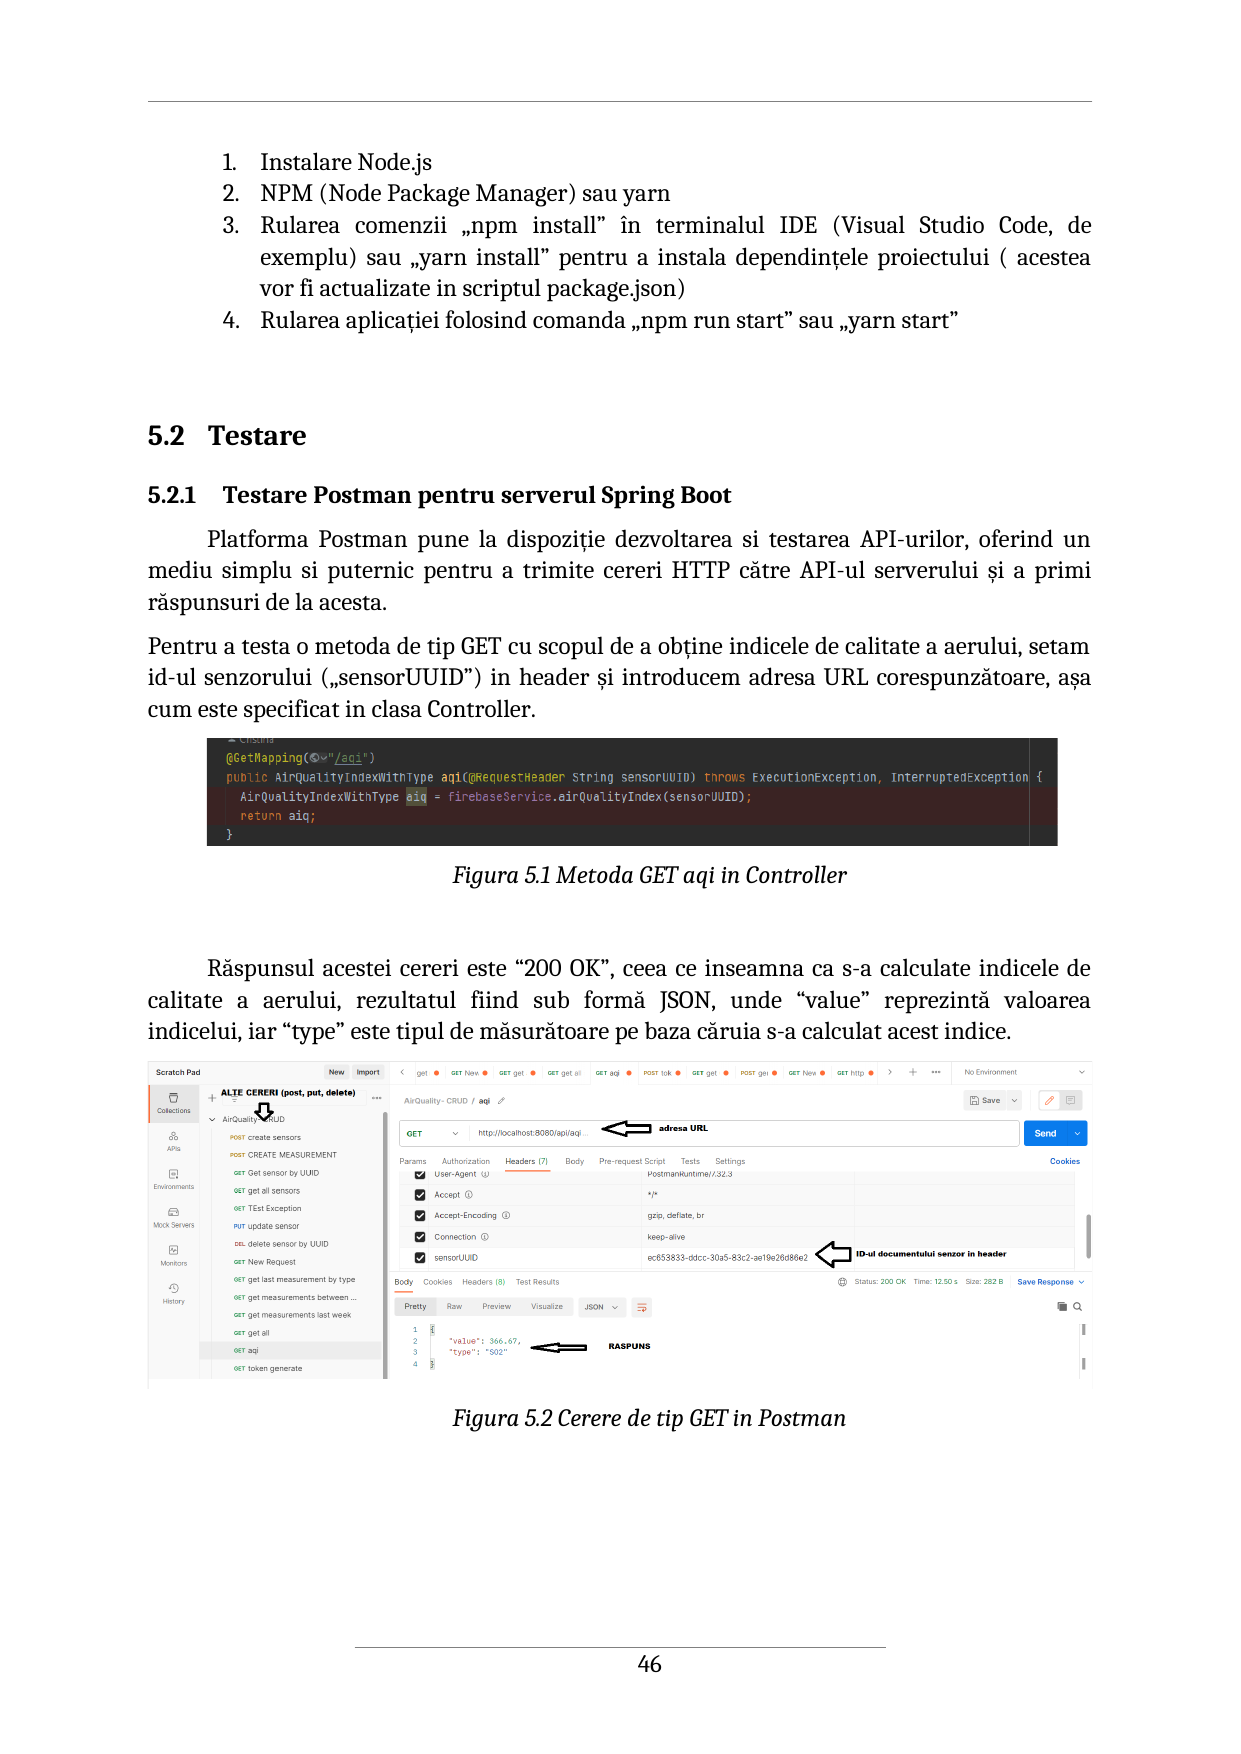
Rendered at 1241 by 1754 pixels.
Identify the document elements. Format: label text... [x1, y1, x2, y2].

text Platforma Postman pune la dispoziție dezvoltarea si testarea API-urilor, oferind un mediu simplu si puternic pentru a trimite cereri HTTP către API-ul serverului și a primi răspunsuri de la acesta. [148, 524, 1092, 616]
list Rularea comenzii „npm install” în terminalul IDE (Visual Studio Code, de exemplu) sau „yarn install” pentru a instala dependințele proiectului ( acestea vor fi actualizate in scriptul package.json) [223, 211, 1092, 303]
list Rularea aplicației folosind comanda „npm run start” sau „yarn start” [223, 306, 1092, 334]
text Răspunsul acestei cereri este “200 OK”, ceea ce inseamna ca s-a calculate indicele de calitate a aerului, rezultatul fiind sub formă JSON, unde “value” reprezintă valoarea indicelui, iar “type” este tipul de măsurătoare pe baza căruia s-a calculat acest indice. [148, 954, 1092, 1046]
text Pentru a testa o metoda de tip GET cu scopul de a obține indicele de calitate a aerului, setam id-ul senzorului („sensorUUID”) in header și introducem adresa URL corespunzătoare, așa cum este specificat in clasa Controller. [148, 632, 1092, 724]
text Figura 5.1 Metoda GET aqi in Controller [148, 861, 1092, 889]
list Instalare Node.js [223, 148, 1092, 176]
list NPM (Node Package Manager) sau yarn [223, 179, 1092, 208]
picture [147, 1061, 1093, 1389]
picture [206, 738, 1058, 846]
subtitle Testare [148, 419, 1092, 452]
text Figura 5.2 Cerere de tip GET in Postman [148, 1404, 1092, 1433]
subtitle Testare Postman pentru serverul Spring Boot [148, 481, 1092, 509]
